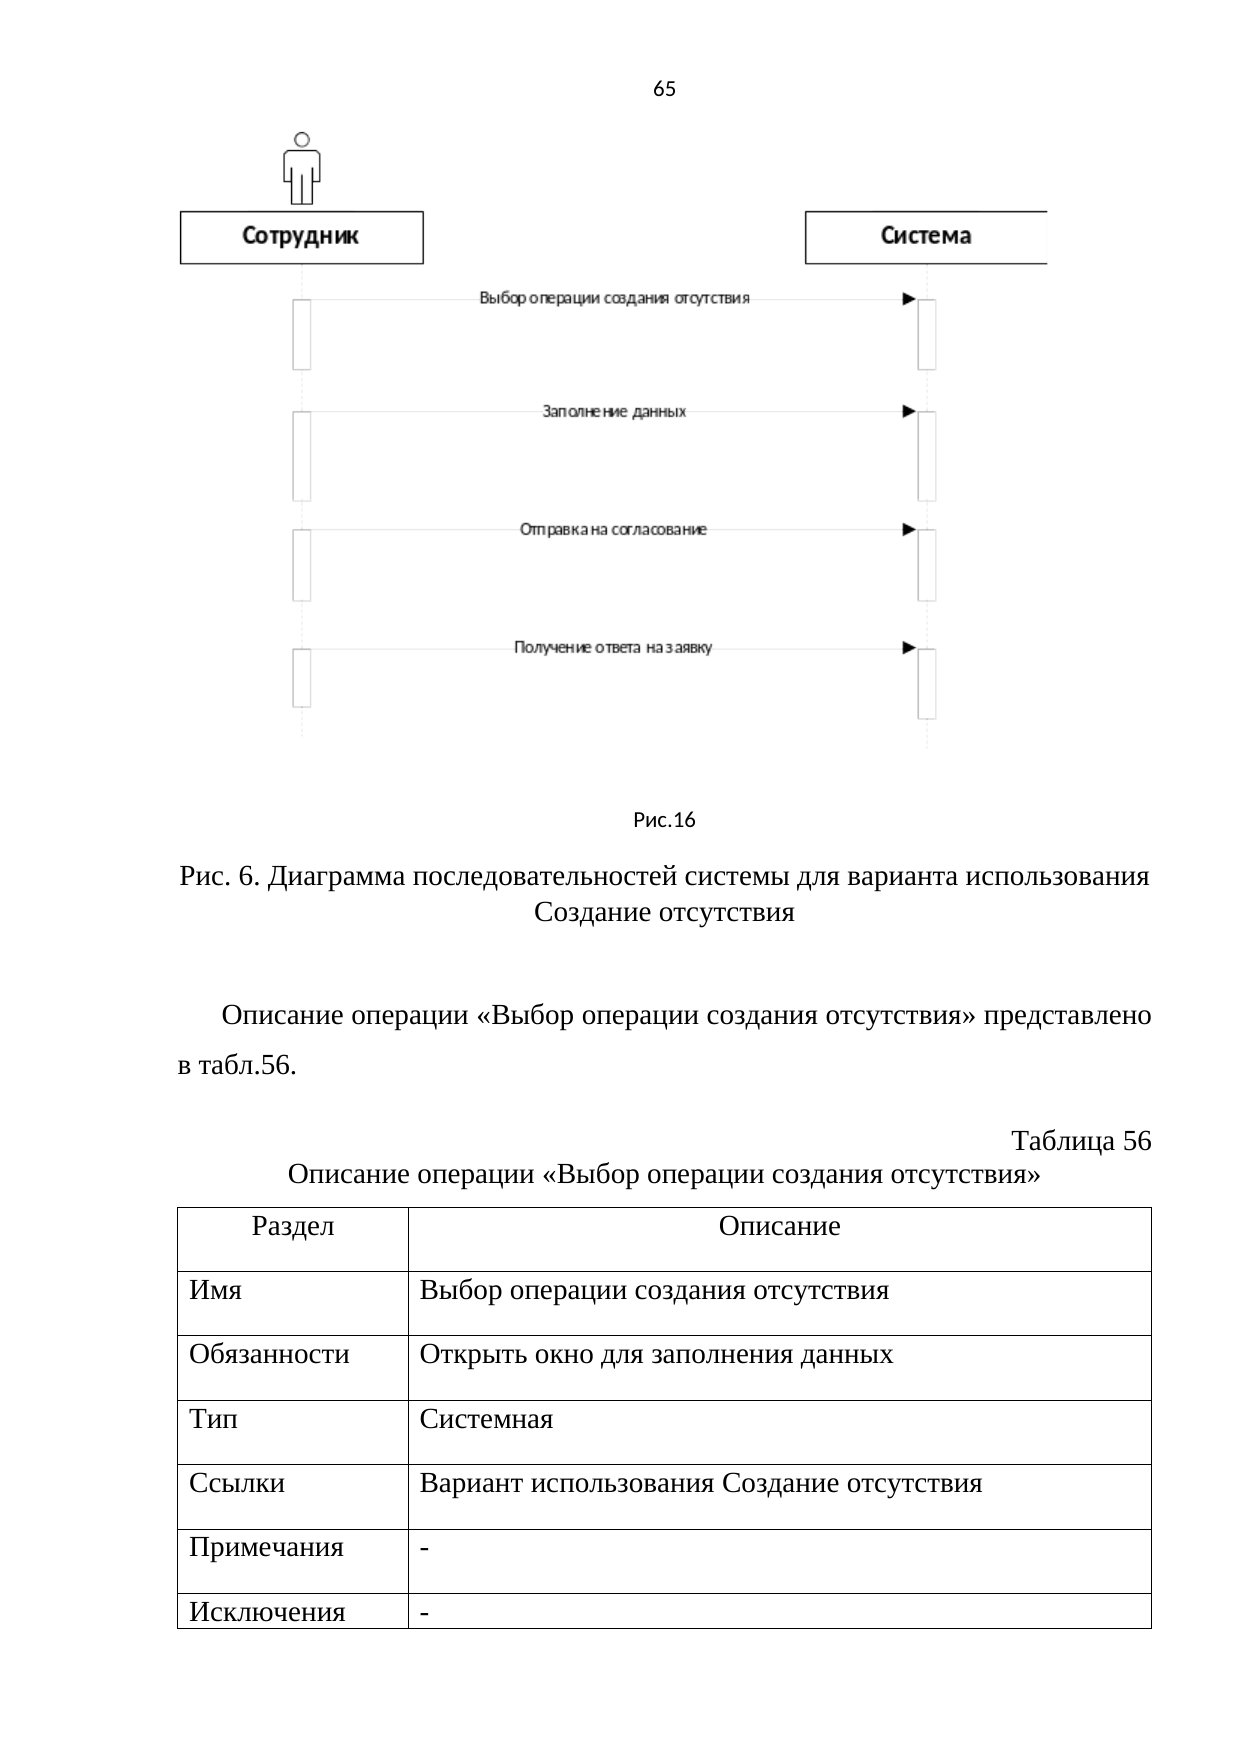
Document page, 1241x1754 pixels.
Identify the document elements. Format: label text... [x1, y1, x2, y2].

text Рис. 6. Диаграмма последовательностей системы для варианта использования Создание отсутствия [177, 858, 1152, 928]
table_cell Вариант использования Создание отсутствия [409, 1465, 1151, 1528]
table_cell - [409, 1530, 1151, 1593]
text Таблица 56 [177, 1123, 1152, 1156]
table_cell Открыть окно для заполнения данных [409, 1336, 1151, 1400]
table_cell Выбор операции создания отсутствия [409, 1272, 1151, 1335]
table_cell Системная [409, 1401, 1151, 1464]
text Описание операции «Выбор операции создания отсутствия» [177, 1156, 1152, 1190]
table_cell - [409, 1594, 1151, 1627]
table_cell Исключения [178, 1594, 408, 1627]
table_cell Тип [178, 1401, 408, 1464]
text Описание операции «Выбор операции создания отсутствия» представлено в табл.56. [177, 997, 1152, 1081]
table_cell Имя [178, 1272, 408, 1335]
text Рис.16 [177, 805, 1152, 833]
table_header Описание [409, 1208, 1151, 1271]
table_cell Ссылки [178, 1465, 408, 1528]
table_header Раздел [178, 1208, 408, 1271]
table_cell Обязанности [178, 1336, 408, 1400]
table_cell Примечания [178, 1530, 408, 1593]
